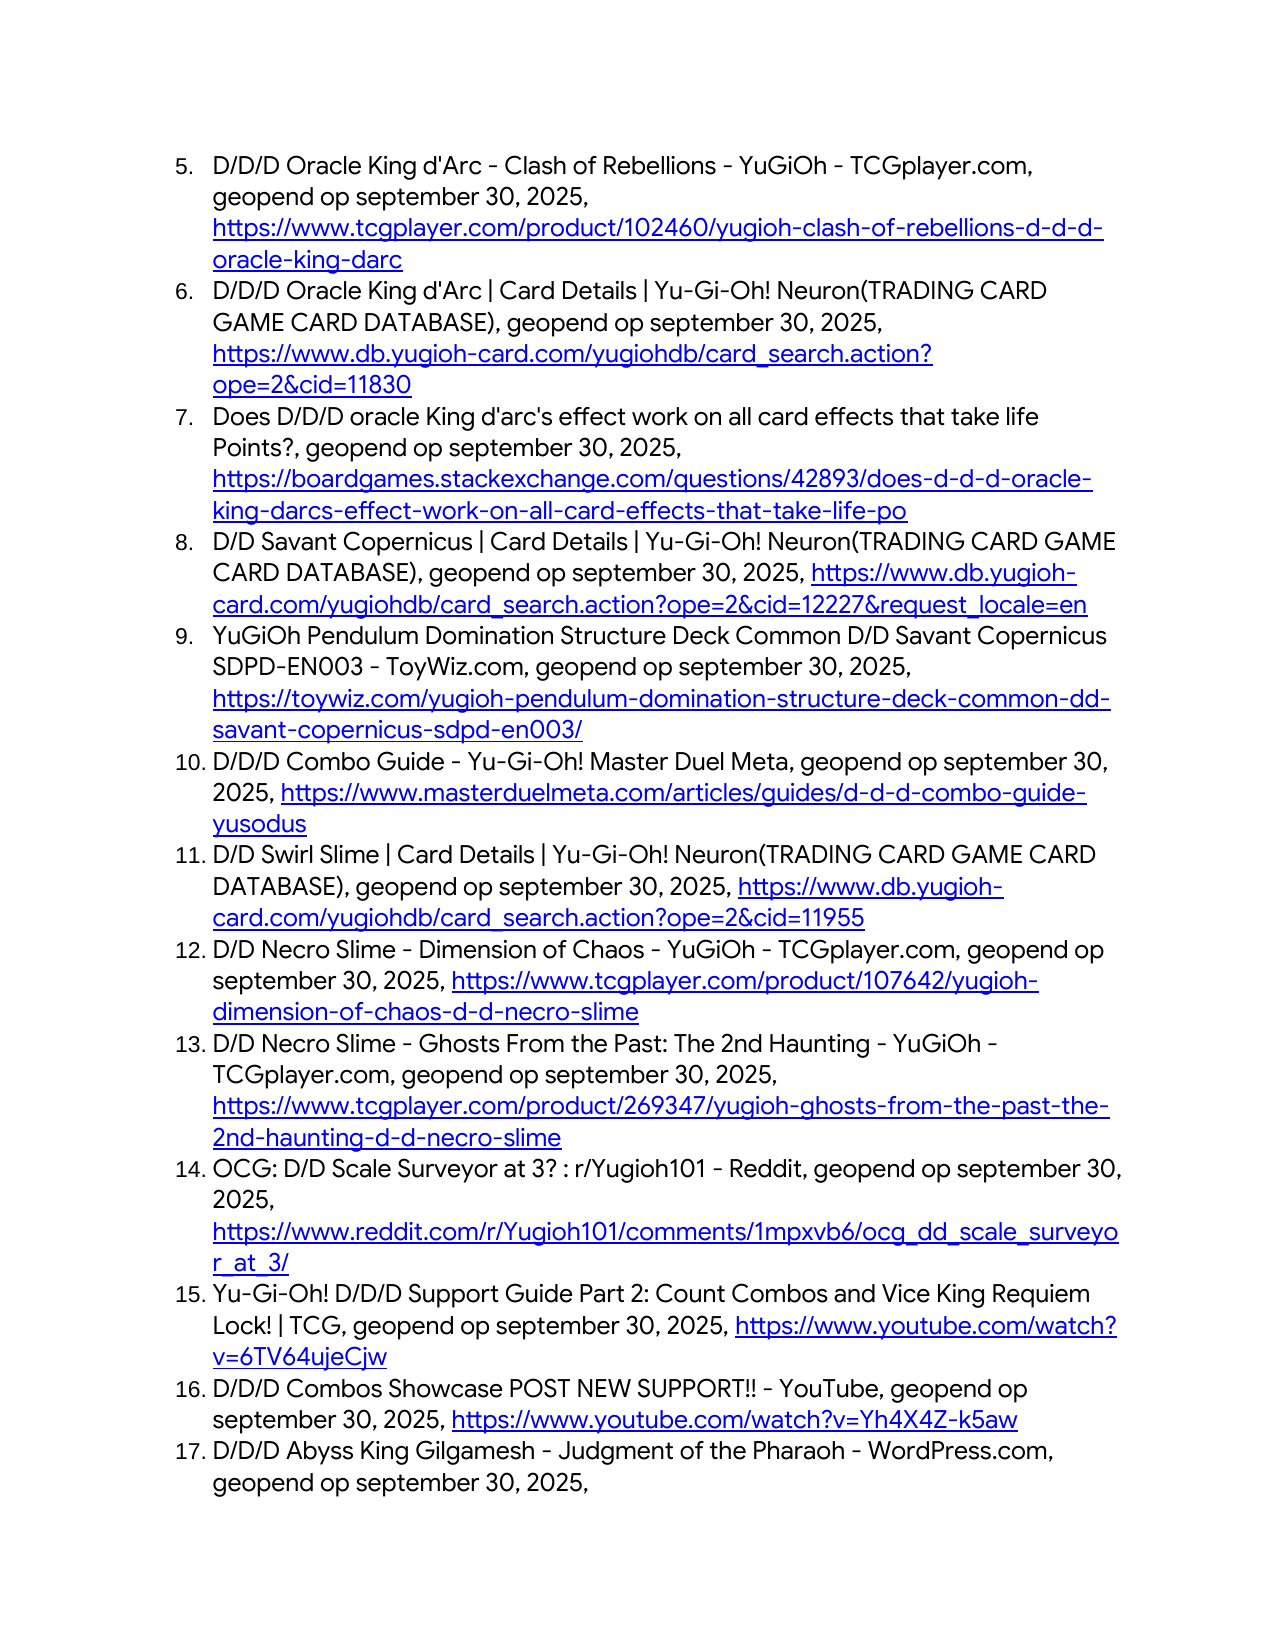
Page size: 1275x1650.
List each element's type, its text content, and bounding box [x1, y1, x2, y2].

list Yu-Gi-Oh! D/D/D Support Guide Part 2: Count Combos and Vice King Requiem Lock! | TCG, geopend op september 30, 2025, https://www.youtube.com/watch?v=6TV64ujeCjw [175, 1279, 1125, 1373]
list D/D Necro Slime - Ghosts From the Past: The 2nd Haunting - YuGiOh - TCGplayer.com, geopend op september 30, 2025, https://www.tcgplayer.com/product/269347/yugioh-ghosts-from-the-past-the-2nd-haunting-d-d-necro-slime [175, 1028, 1125, 1153]
list D/D/D Oracle King d'Arc | Card Details | Yu-Gi-Oh! Neuron(TRADING CARD GAME CARD DATABASE), geopend op september 30, 2025, https://www.db.yugioh-card.com/yugiohdb/card_search.action?ope=2&cid=11830 [175, 275, 1125, 401]
list D/D Necro Slime - Dimension of Chaos - YuGiOh - TCGplayer.com, geopend op september 30, 2025, https://www.tcgplayer.com/product/107642/yugioh-dimension-of-chaos-d-d-necro-slime [175, 934, 1125, 1028]
list D/D Savant Copernicus | Card Details | Yu-Gi-Oh! Neuron(TRADING CARD GAME CARD DATABASE), geopend op september 30, 2025, https://www.db.yugioh-card.com/yugiohdb/card_search.action?ope=2&cid=12227&request_locale=en [175, 526, 1125, 620]
list D/D/D Oracle King d'Arc - Clash of Rebellions - YuGiOh - TCGplayer.com, geopend op september 30, 2025, https://www.tcgplayer.com/product/102460/yugioh-clash-of-rebellions-d-d-d-oracle-king-darc [175, 150, 1125, 275]
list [175, 1436, 1125, 1498]
list D/D/D Combos Showcase POST NEW SUPPORT!! - YouTube, geopend op september 30, 2025, https://www.youtube.com/watch?v=Yh4X4Z-k5aw [175, 1373, 1125, 1436]
list YuGiOh Pendulum Domination Structure Deck Common D/D Savant Copernicus SDPD-EN003 - ToyWiz.com, geopend op september 30, 2025, https://toywiz.com/yugioh-pendulum-domination-structure-deck-common-dd-savant-copernicus-sdpd-en003/ [175, 620, 1125, 746]
list OCG: D/D Scale Surveyor at 3? : r/Yugioh101 - Reddit, geopend op september 30, 2025, https://www.reddit.com/r/Yugioh101/comments/1mpxvb6/ocg_dd_scale_surveyor_at_3/ [175, 1153, 1125, 1279]
list D/D/D Combo Guide - Yu-Gi-Oh! Master Duel Meta, geopend op september 30, 2025, https://www.masterduelmeta.com/articles/guides/d-d-d-combo-guide-yusodus [175, 746, 1125, 840]
list Does D/D/D oracle King d'arc's effect work on all card effects that take life Points?, geopend op september 30, 2025, https://boardgames.stackexchange.com/questions/42893/does-d-d-d-oracle-king-darcs-effect-work-on-all-card-effects-that-take-life-po [175, 401, 1125, 526]
list D/D Swirl Slime | Card Details | Yu-Gi-Oh! Neuron(TRADING CARD GAME CARD DATABASE), geopend op september 30, 2025, https://www.db.yugioh-card.com/yugiohdb/card_search.action?ope=2&cid=11955 [175, 840, 1125, 934]
